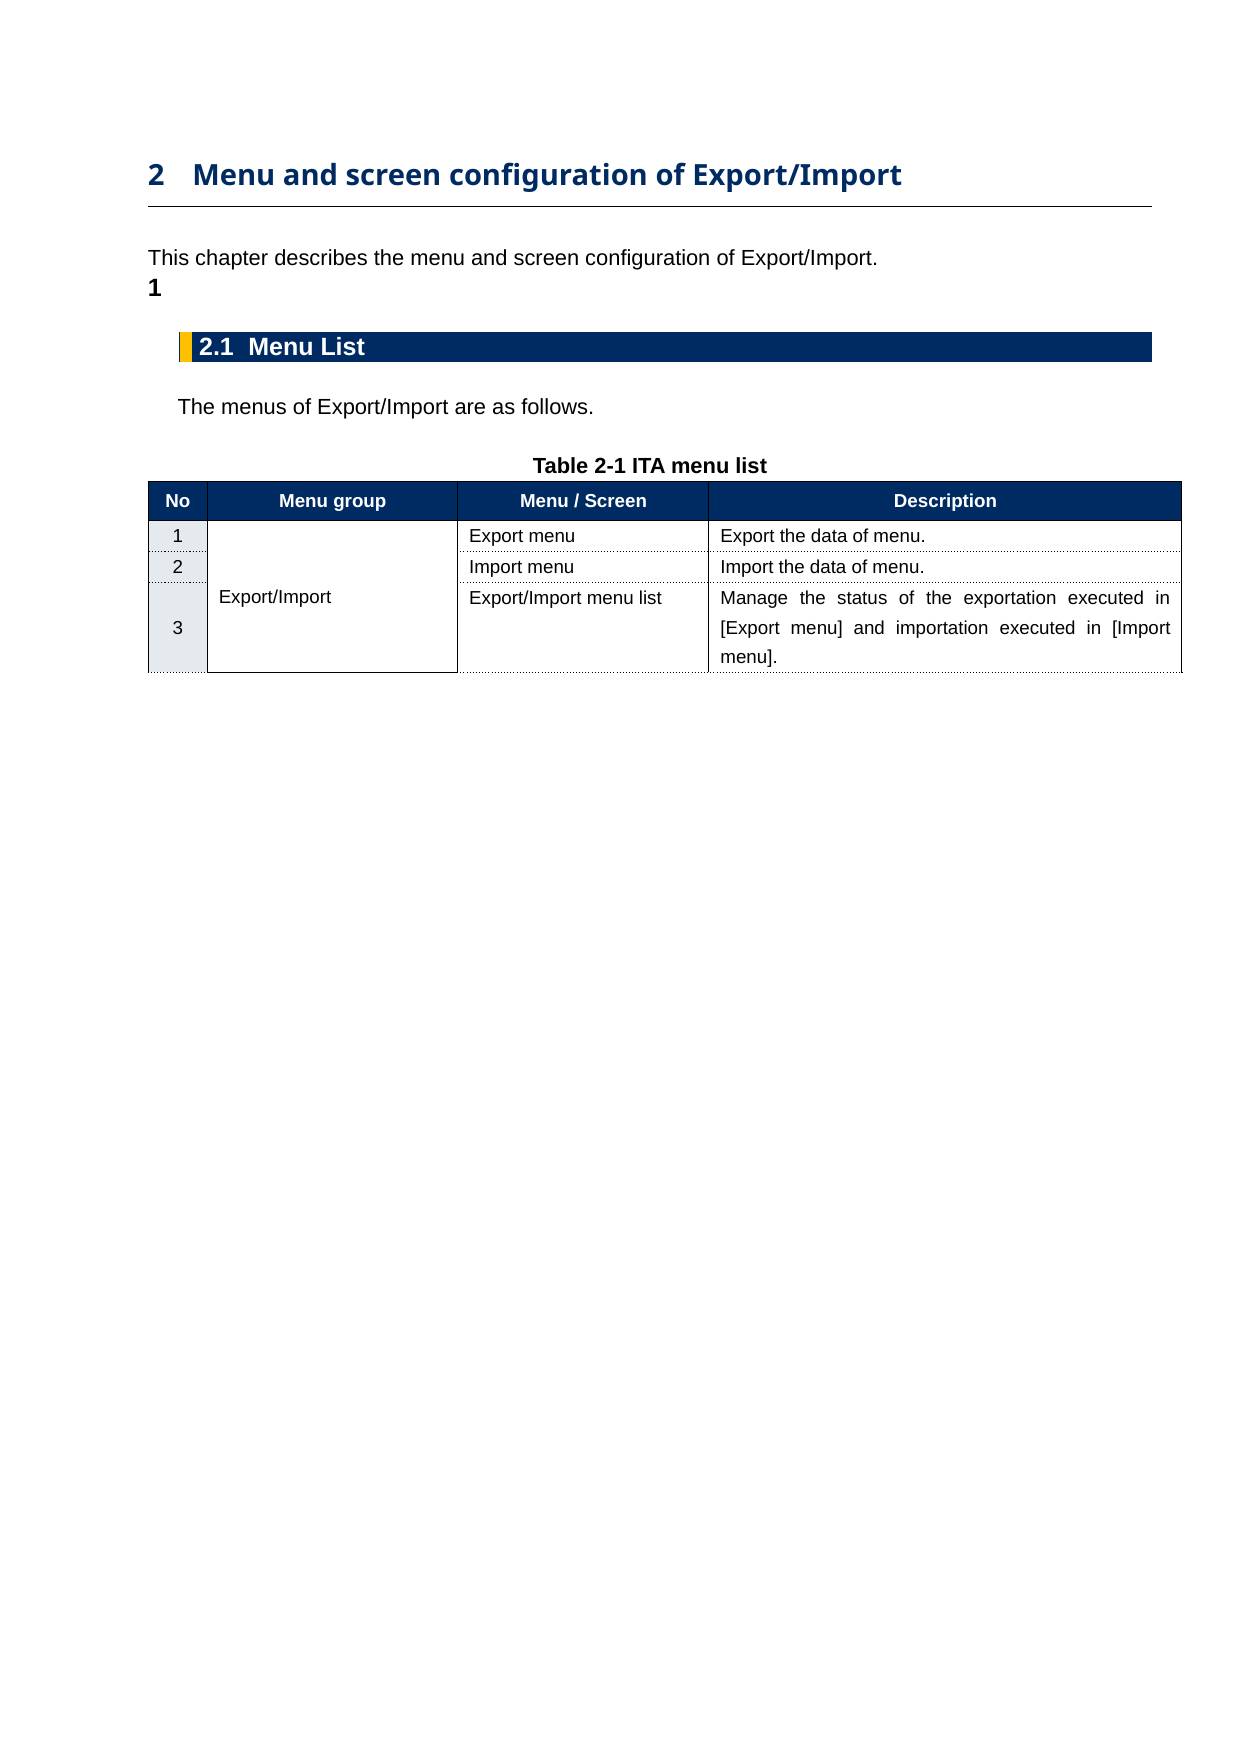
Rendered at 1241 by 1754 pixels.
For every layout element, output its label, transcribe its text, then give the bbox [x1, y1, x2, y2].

table_cell 3 [149, 582, 207, 672]
text The menus of Export/Import are as follows. [177, 391, 1152, 421]
table_header Menu / Screen [458, 482, 708, 520]
table_header No [149, 482, 207, 520]
table_cell 1 [149, 521, 207, 551]
table_cell Import the data of menu. [709, 551, 1181, 582]
table_cell Export/Import [208, 521, 457, 672]
table_cell Export the data of menu. [709, 521, 1181, 551]
table_header Description [709, 482, 1181, 520]
table_cell Import menu [458, 551, 708, 582]
table_cell Export menu [458, 521, 708, 551]
table_header Menu group [208, 482, 457, 520]
table_cell 2 [149, 551, 207, 582]
text Table 2-1 ITA menu list [148, 451, 1152, 481]
text This chapter describes the menu and screen configuration of Export/Import. [148, 242, 1152, 272]
table_cell Manage the status of the exportation executed in [Export menu] and importation executed in [Import menu]. [709, 582, 1181, 672]
subtitle Menu List [192, 332, 1152, 362]
table_cell Export/Import menu list [458, 582, 708, 672]
subtitle Menu and screen configuration of Export/Import [148, 144, 1152, 206]
